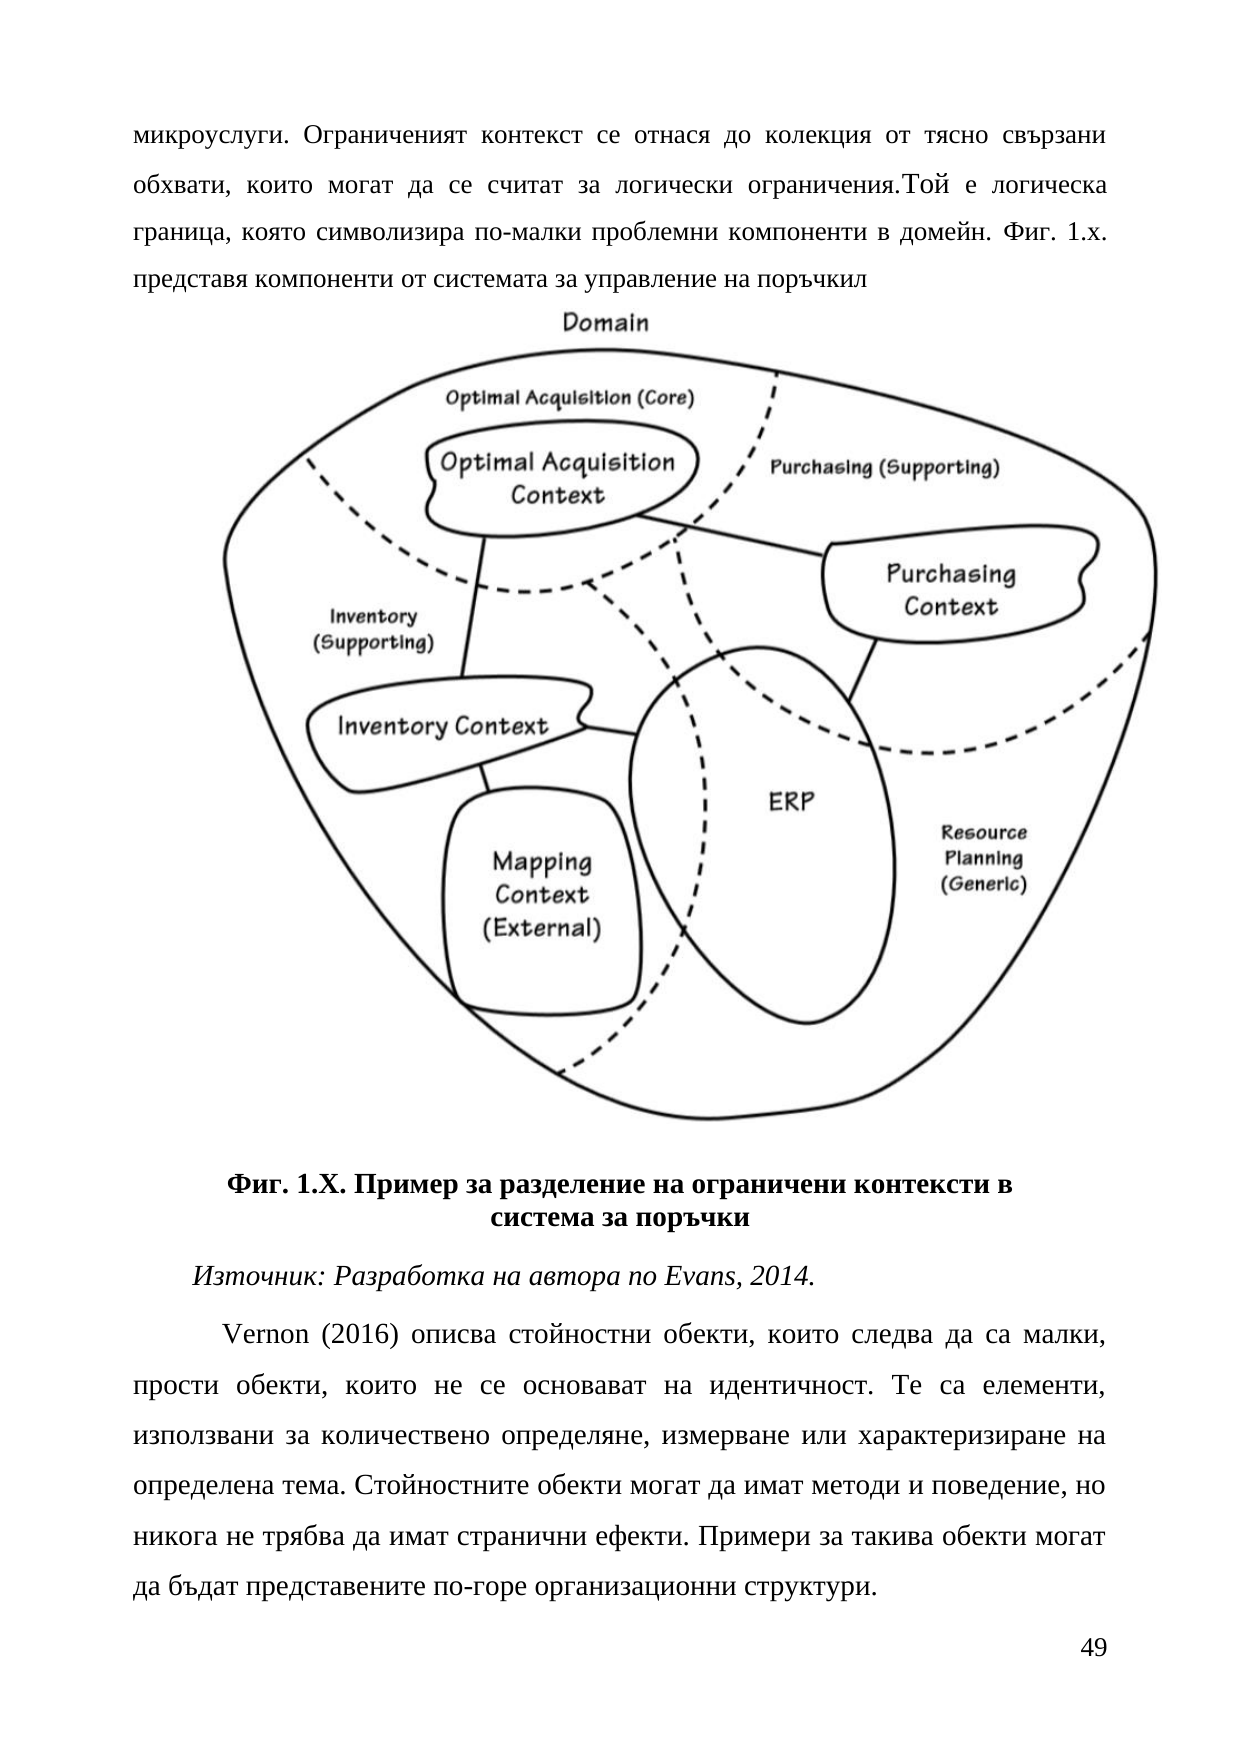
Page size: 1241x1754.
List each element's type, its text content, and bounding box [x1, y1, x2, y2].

picture [221, 308, 1162, 1124]
text Vernon (2016) описва стойностни обекти, които следва да са малки, прости обекти, които не се основават на идентичност. Те са елементи, използвани за количествено определяне, измерване или характеризиране на определена тема. Стойностните обекти могат да имат методи и поведение, но никога не трябва да имат странични ефекти. Примери за такива обекти могат да бъдат представените по-горе организационни структури. [133, 1316, 1107, 1602]
title Фиг. 1.Х. Пример за разделение на ограничени контексти в система за поръчки [192, 1166, 1048, 1233]
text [133, 118, 1107, 293]
title Източник: Разработка на автора по Evans, 2014. [192, 1258, 1048, 1291]
